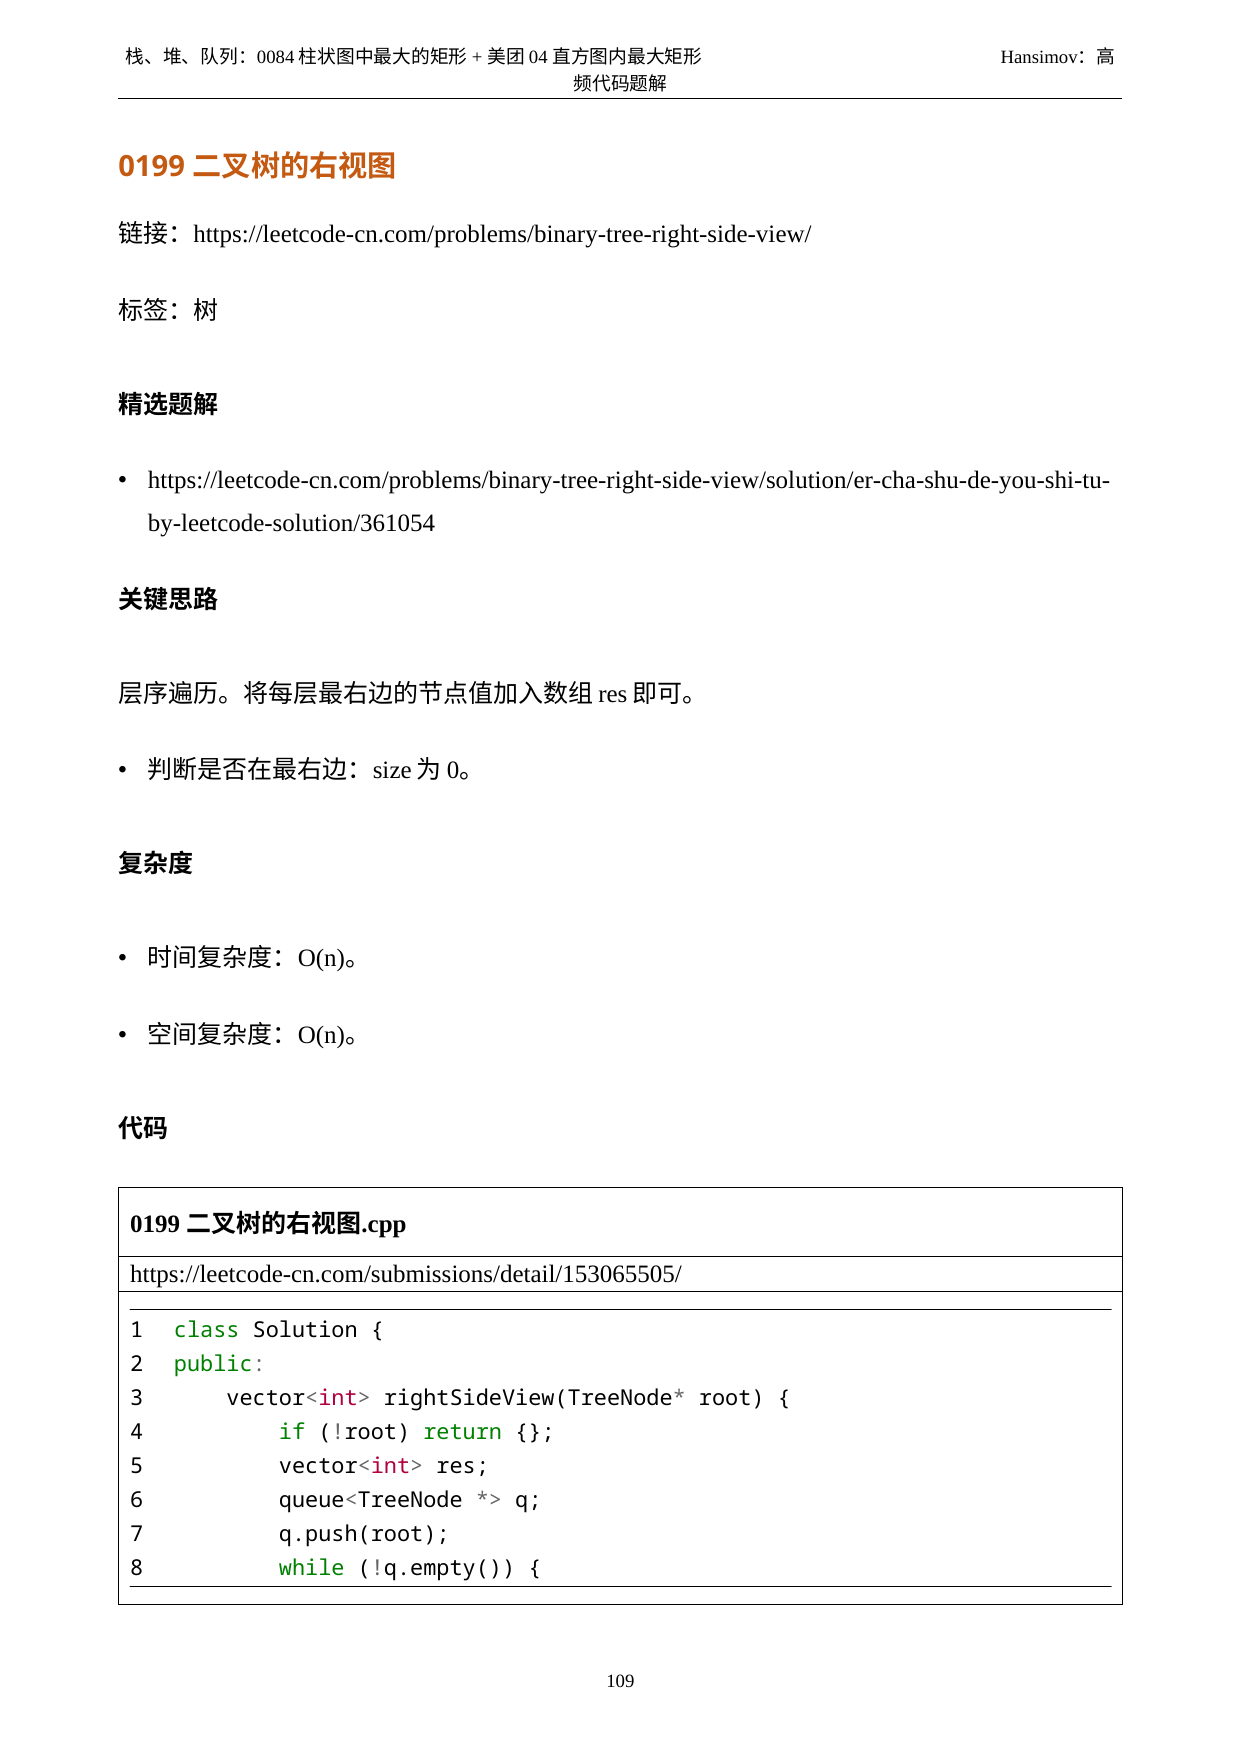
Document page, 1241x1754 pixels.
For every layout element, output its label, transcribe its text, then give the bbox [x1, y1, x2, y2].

subtitle 关键思路 [118, 563, 1097, 631]
text https://leetcode-cn.com/problems/binary-tree-right-side-view/solution/er-cha-shu-de-you-shi-tu-by-leetcode-solution/361054 [118, 463, 1122, 539]
text 空间复杂度：O(n)。 [118, 999, 1122, 1067]
subtitle 精选题解 [118, 369, 1097, 437]
text 判断是否在最右边：size为0。 [118, 734, 1122, 802]
subtitle 0199 二叉树的右视图 [118, 130, 1097, 198]
text 链接：https://leetcode-cn.com/problems/binary-tree-right-side-view/ [118, 198, 1122, 266]
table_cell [119, 1292, 1122, 1604]
text 标签：树 [118, 275, 1122, 343]
subtitle 代码 [118, 1093, 1097, 1161]
table_header 0199 二叉树的右视图.cpp [119, 1188, 1122, 1256]
text 时间复杂度：O(n)。 [118, 922, 1122, 990]
text 层序遍历。将每层最右边的节点值加入数组res即可。 [118, 657, 1122, 725]
table_cell https://leetcode-cn.com/submissions/detail/153065505/ [119, 1257, 1122, 1291]
subtitle 复杂度 [118, 828, 1097, 896]
